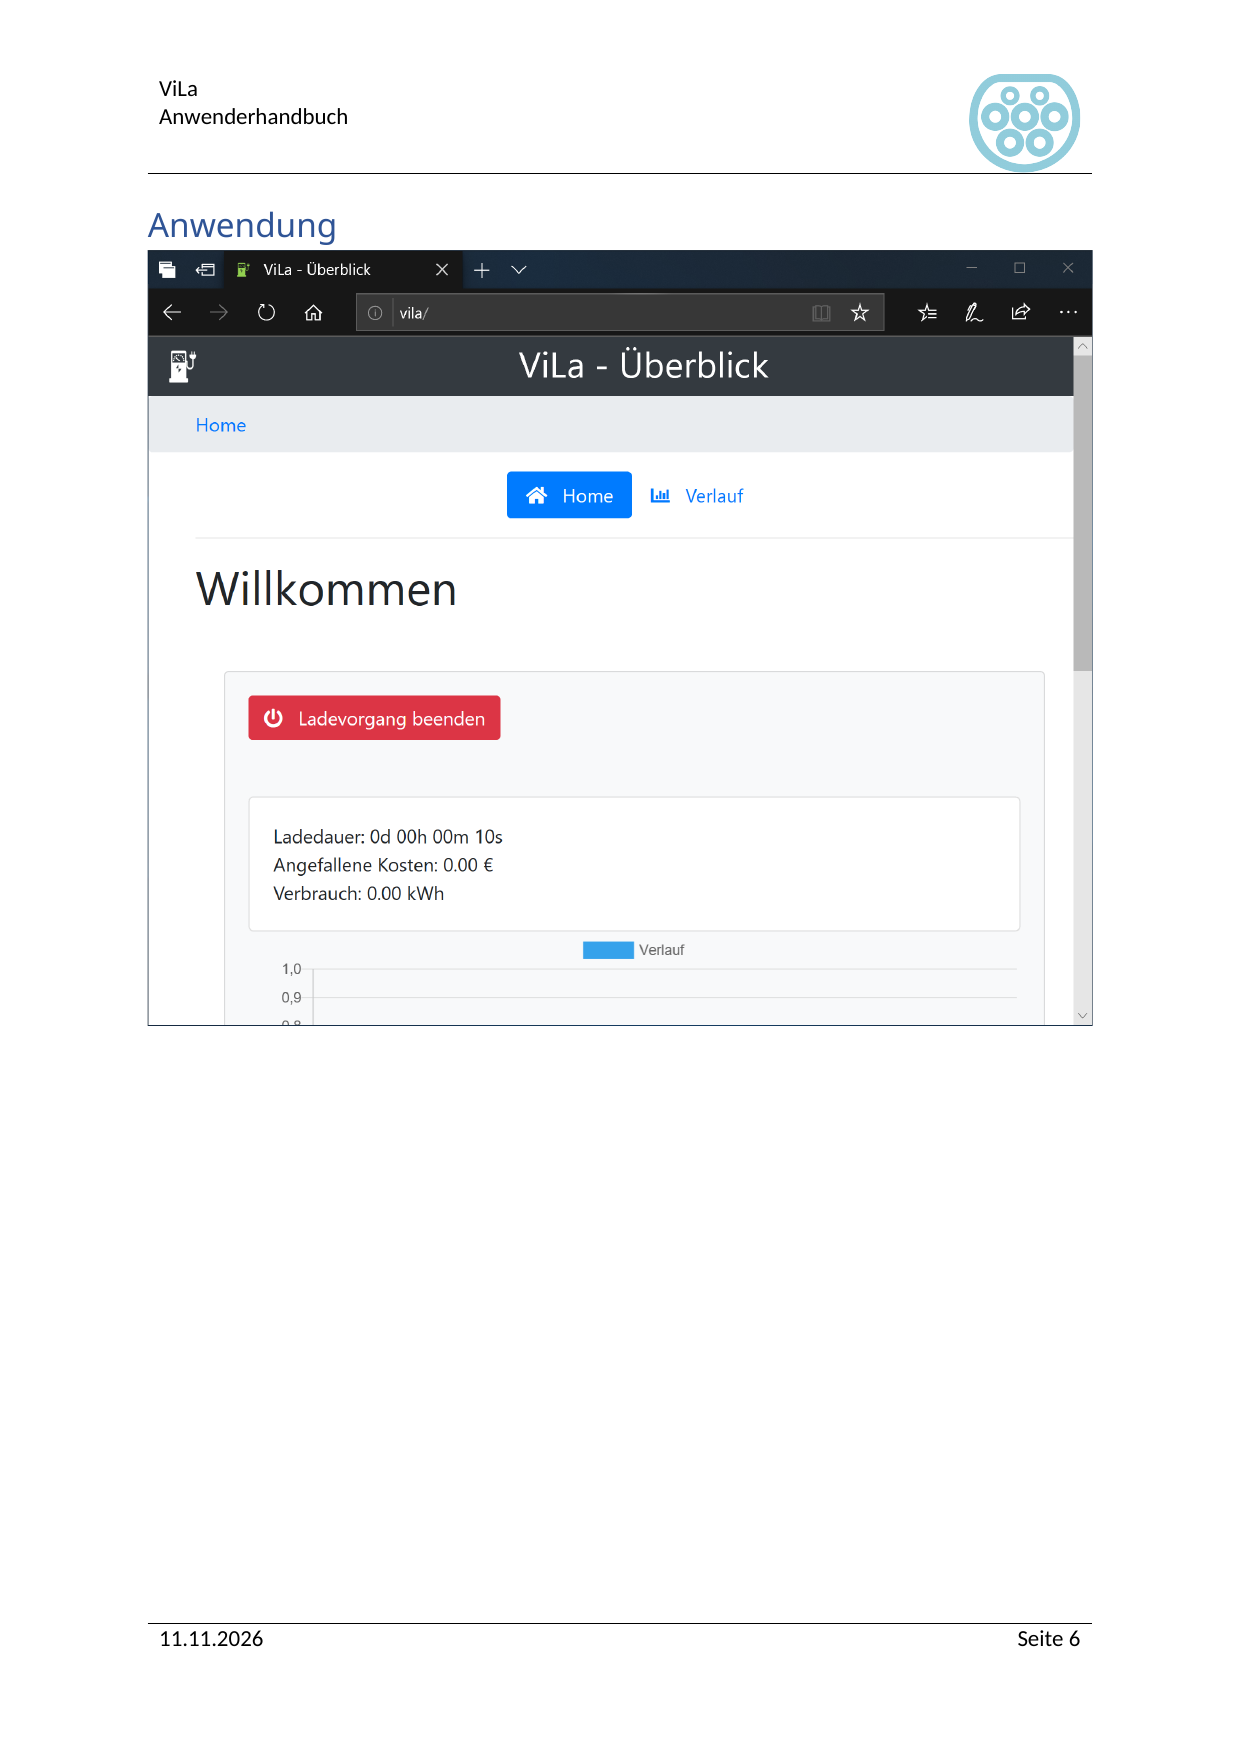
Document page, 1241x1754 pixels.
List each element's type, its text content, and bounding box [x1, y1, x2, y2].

picture [147, 250, 1093, 1026]
subtitle Anwendung [148, 202, 1093, 247]
